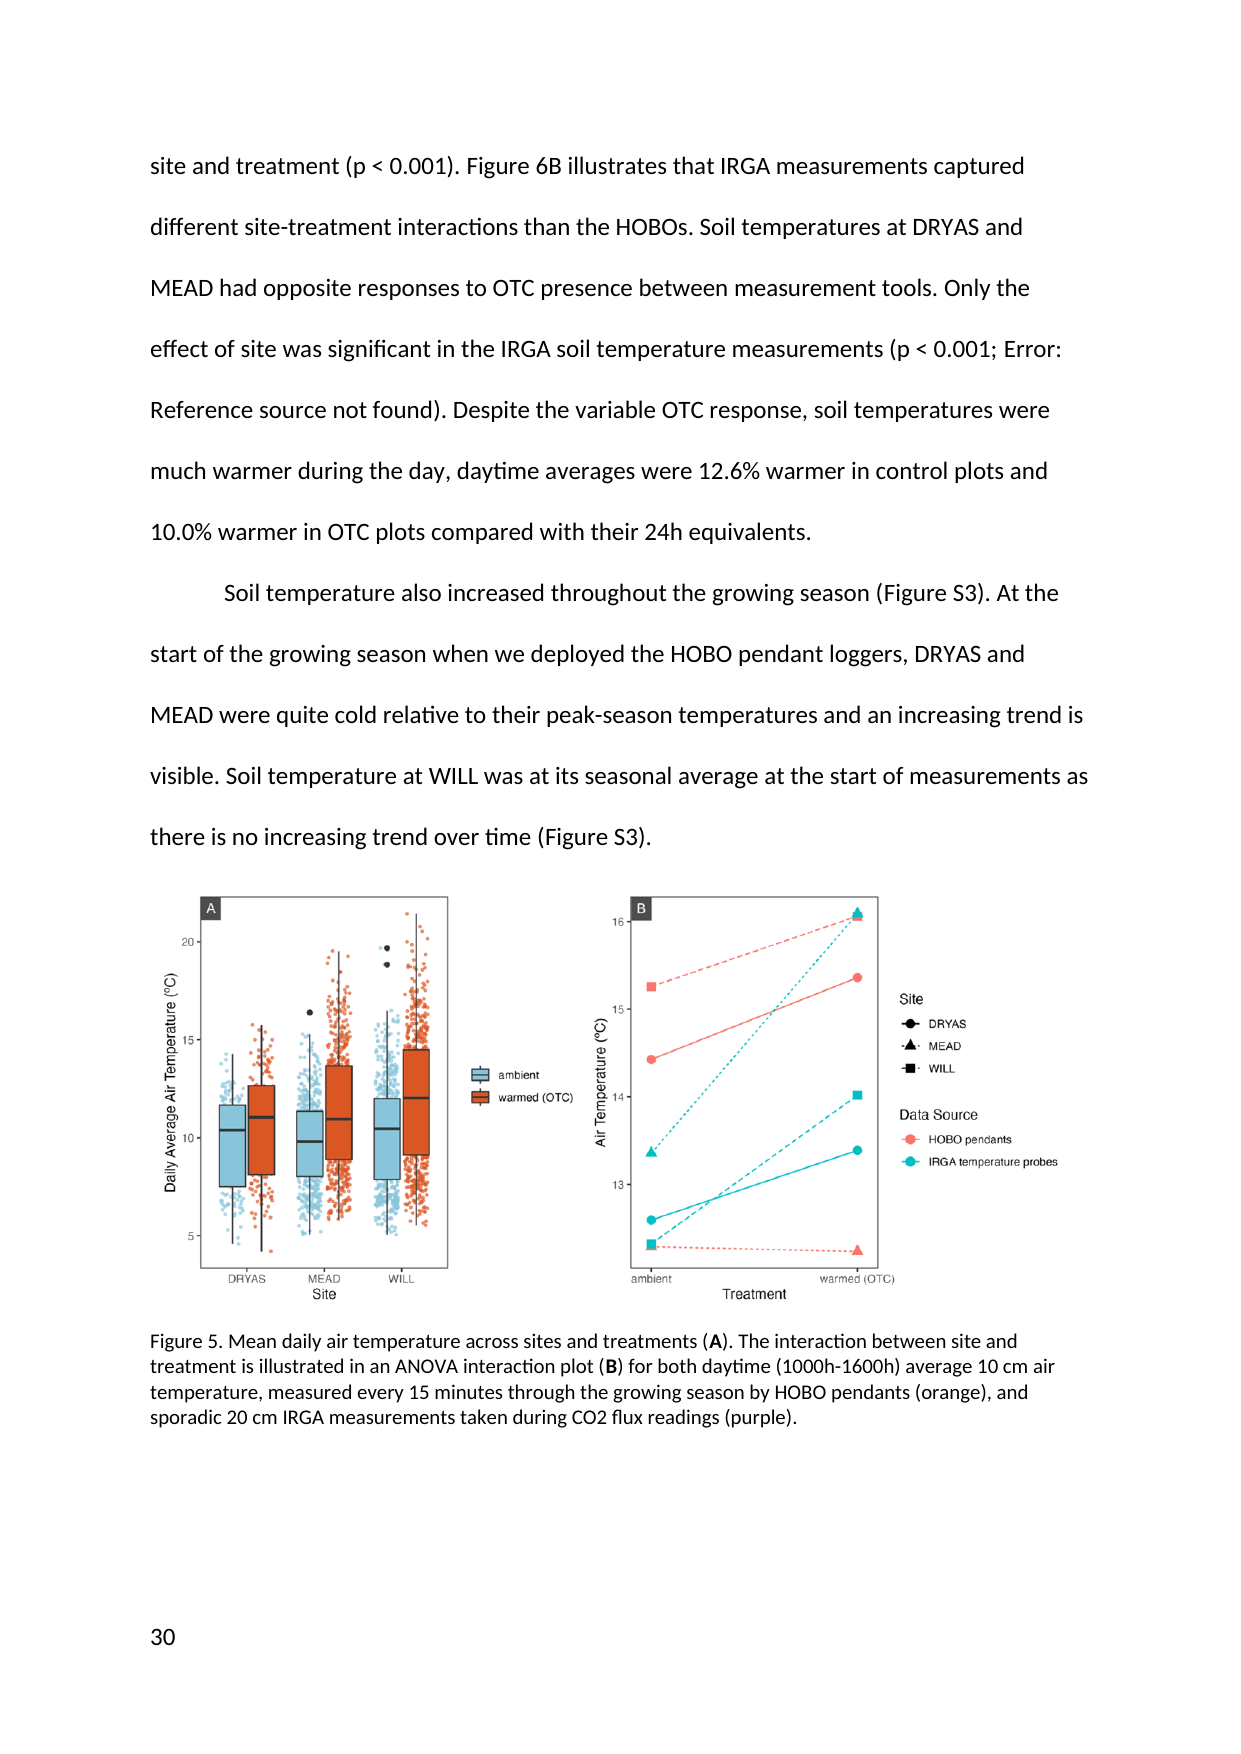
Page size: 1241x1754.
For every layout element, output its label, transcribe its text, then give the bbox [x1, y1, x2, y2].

text Figure 5. Mean daily air temperature across sites and treatments (A). The interaction between site and treatment is illustrated in an ANOVA interaction plot (B) for both daytime (1000h-1600h) average 10 cm air temperature, measured every 15 minutes through the growing season by HOBO pendants (orange), and sporadic 20 cm IRGA measurements taken during CO2 flux readings (purple). [150, 1328, 1090, 1430]
picture [150, 882, 1079, 1316]
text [150, 150, 1090, 547]
text Soil temperature also increased throughout the growing season (Figure S3). At the start of the growing season when we deployed the HOBO pendant loggers, DRYAS and MEAD were quite cold relative to their peak-season temperatures and an increasing trend is visible. Soil temperature at WILL was at its seasonal average at the start of measurements as there is no increasing trend over time (Figure S3). [150, 577, 1090, 852]
